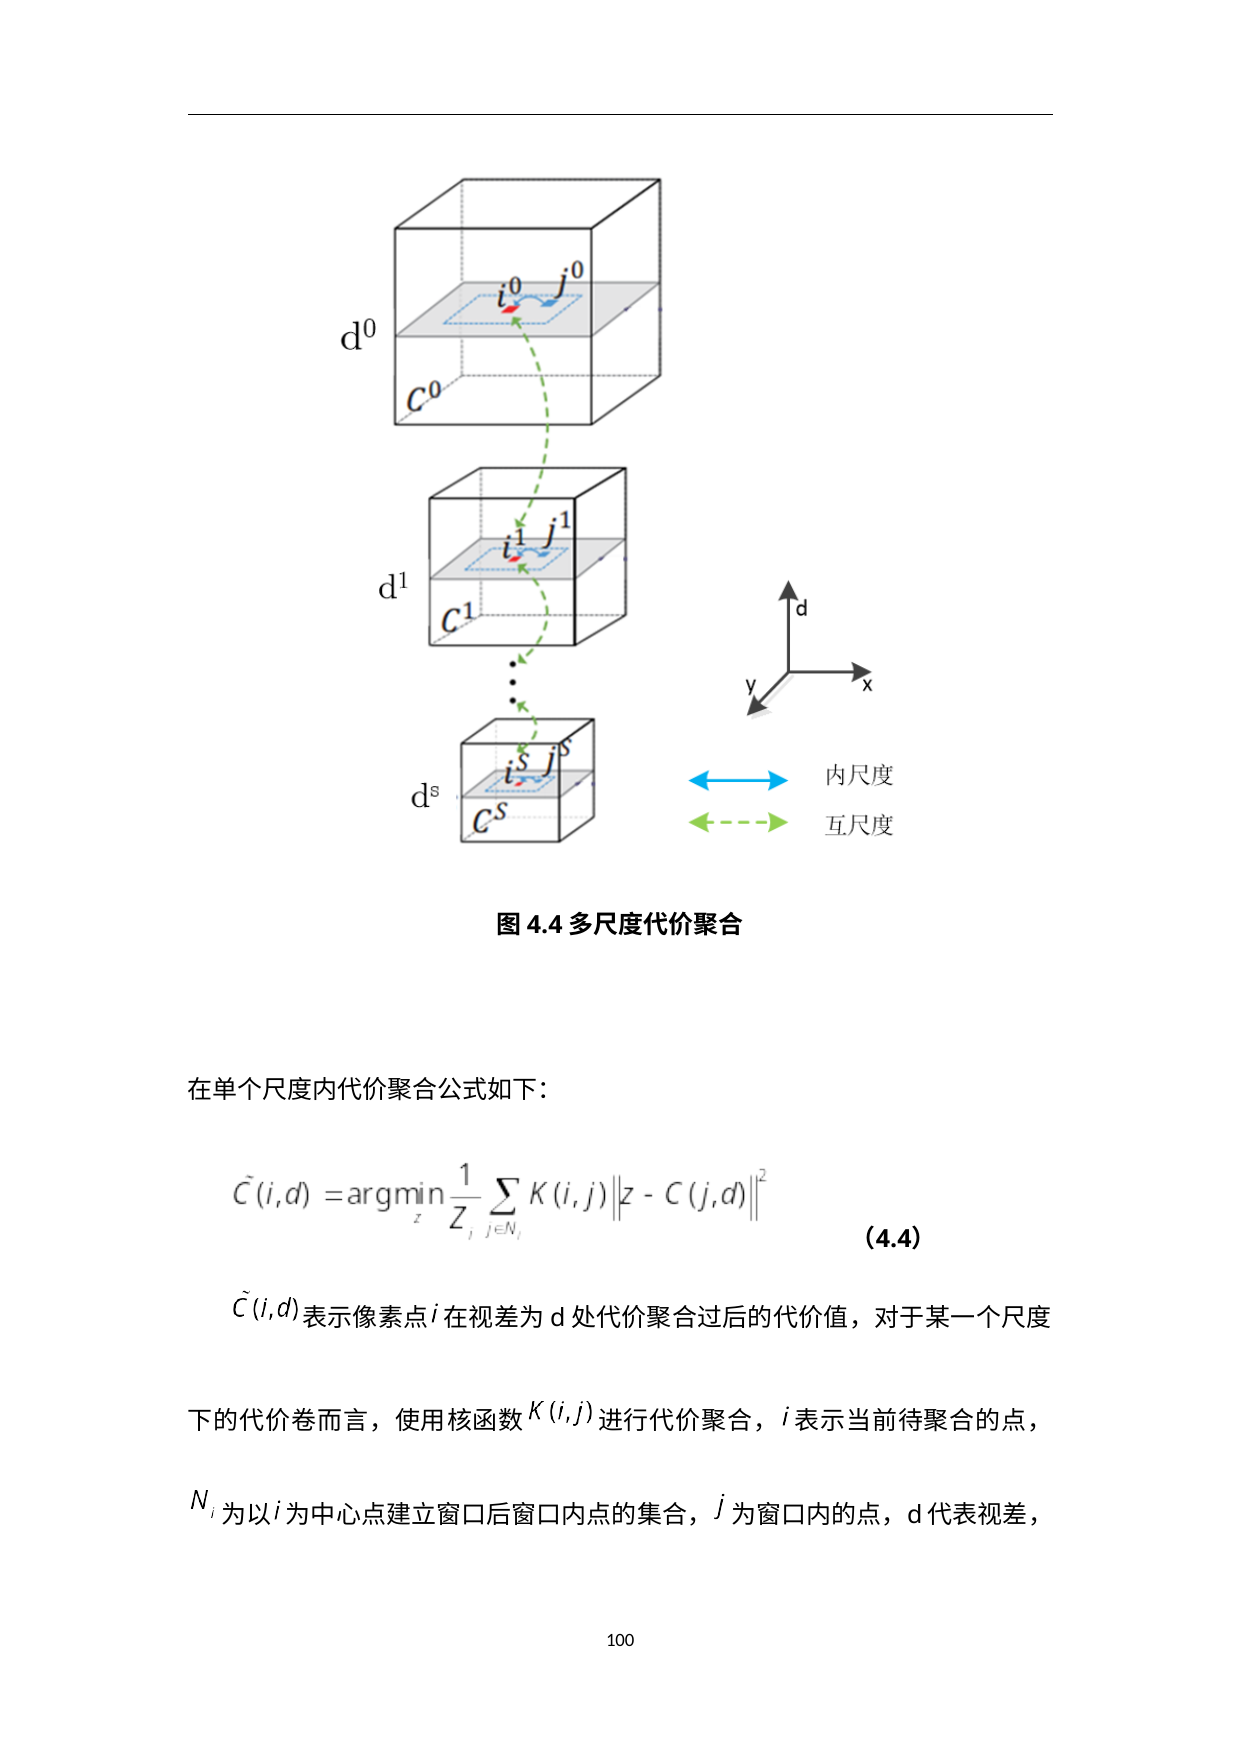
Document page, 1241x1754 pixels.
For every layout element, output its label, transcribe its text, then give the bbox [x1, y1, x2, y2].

text 在单个尺度内代价聚合公式如下： [187, 1055, 1053, 1120]
text （4.4） [187, 1138, 1053, 1268]
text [187, 1287, 1053, 1547]
text 图4.4 多尺度代价聚合 [187, 890, 1053, 955]
picture [329, 162, 911, 877]
